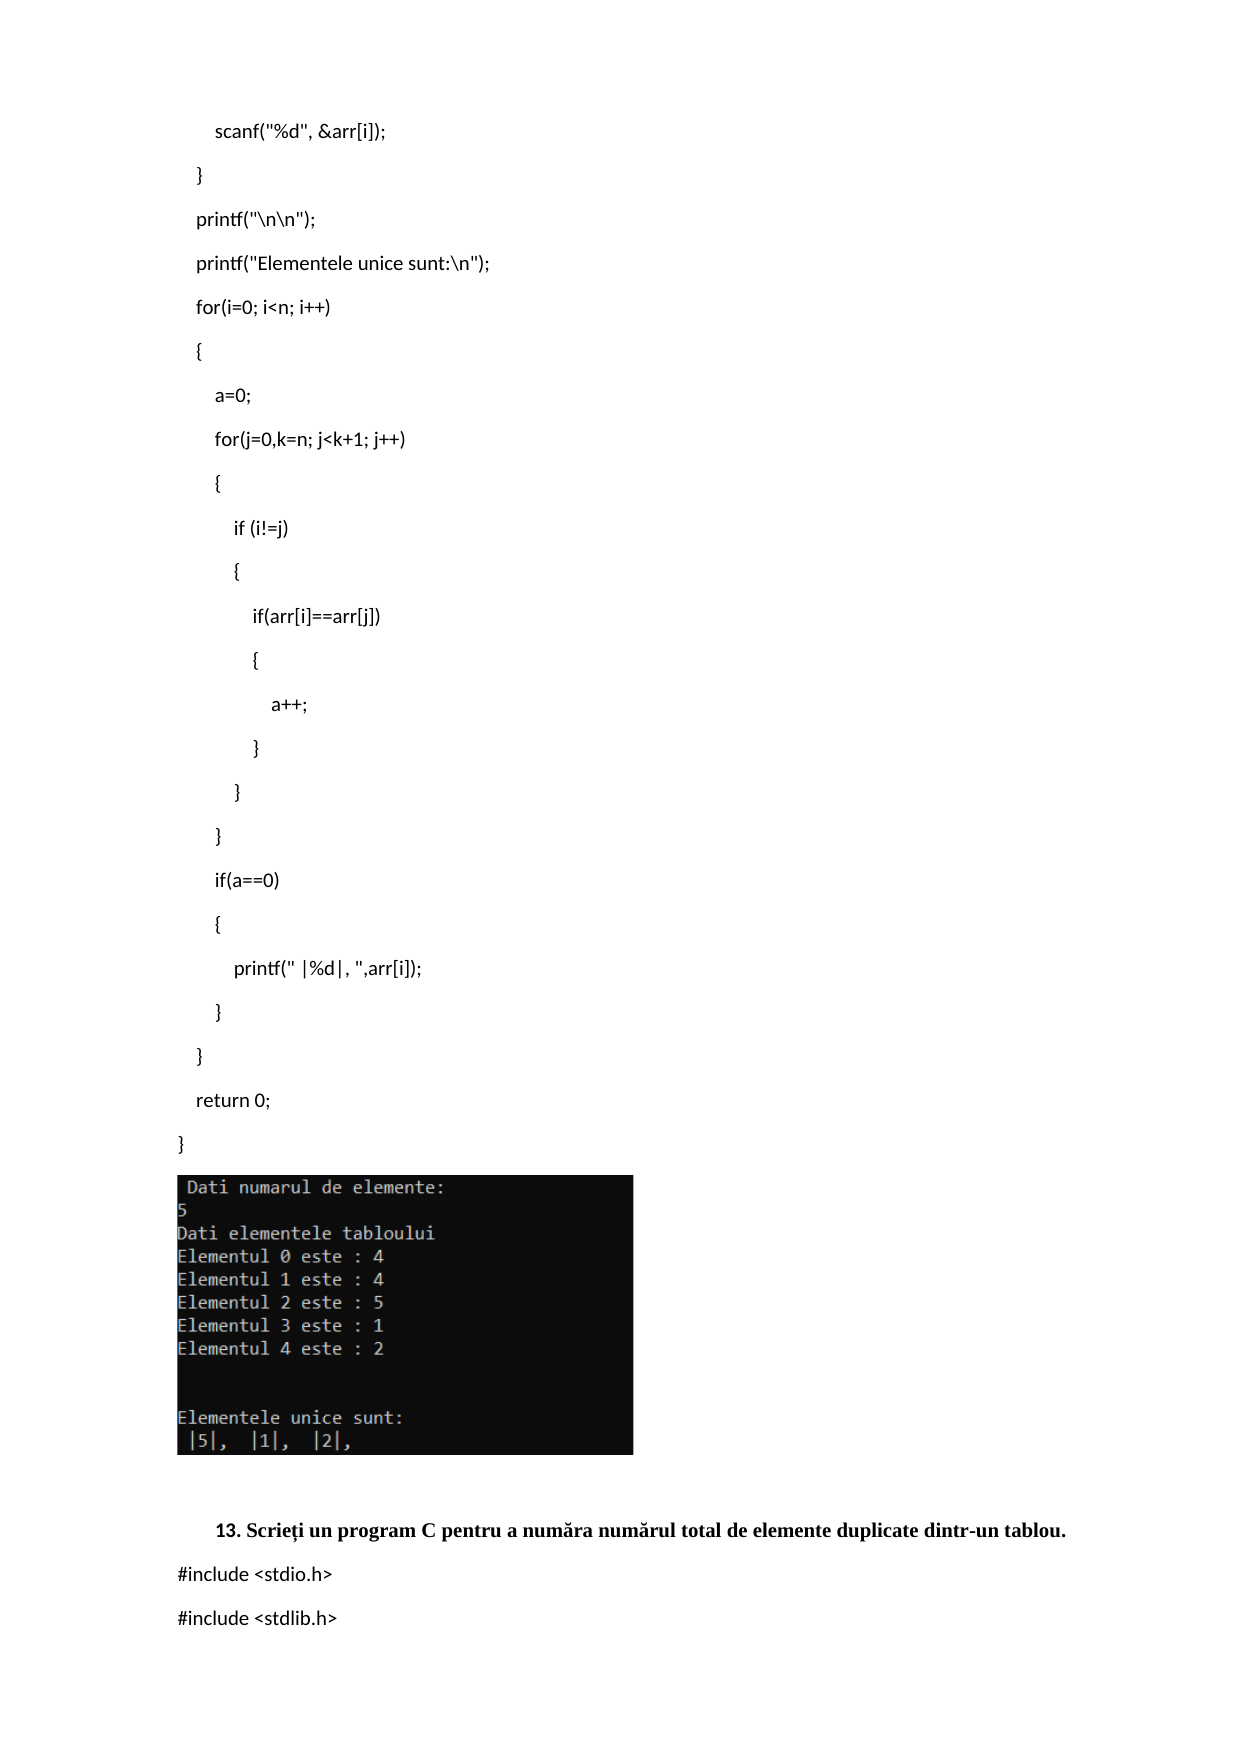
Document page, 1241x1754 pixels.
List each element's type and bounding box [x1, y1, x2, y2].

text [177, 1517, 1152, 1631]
picture [177, 1175, 634, 1455]
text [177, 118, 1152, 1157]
